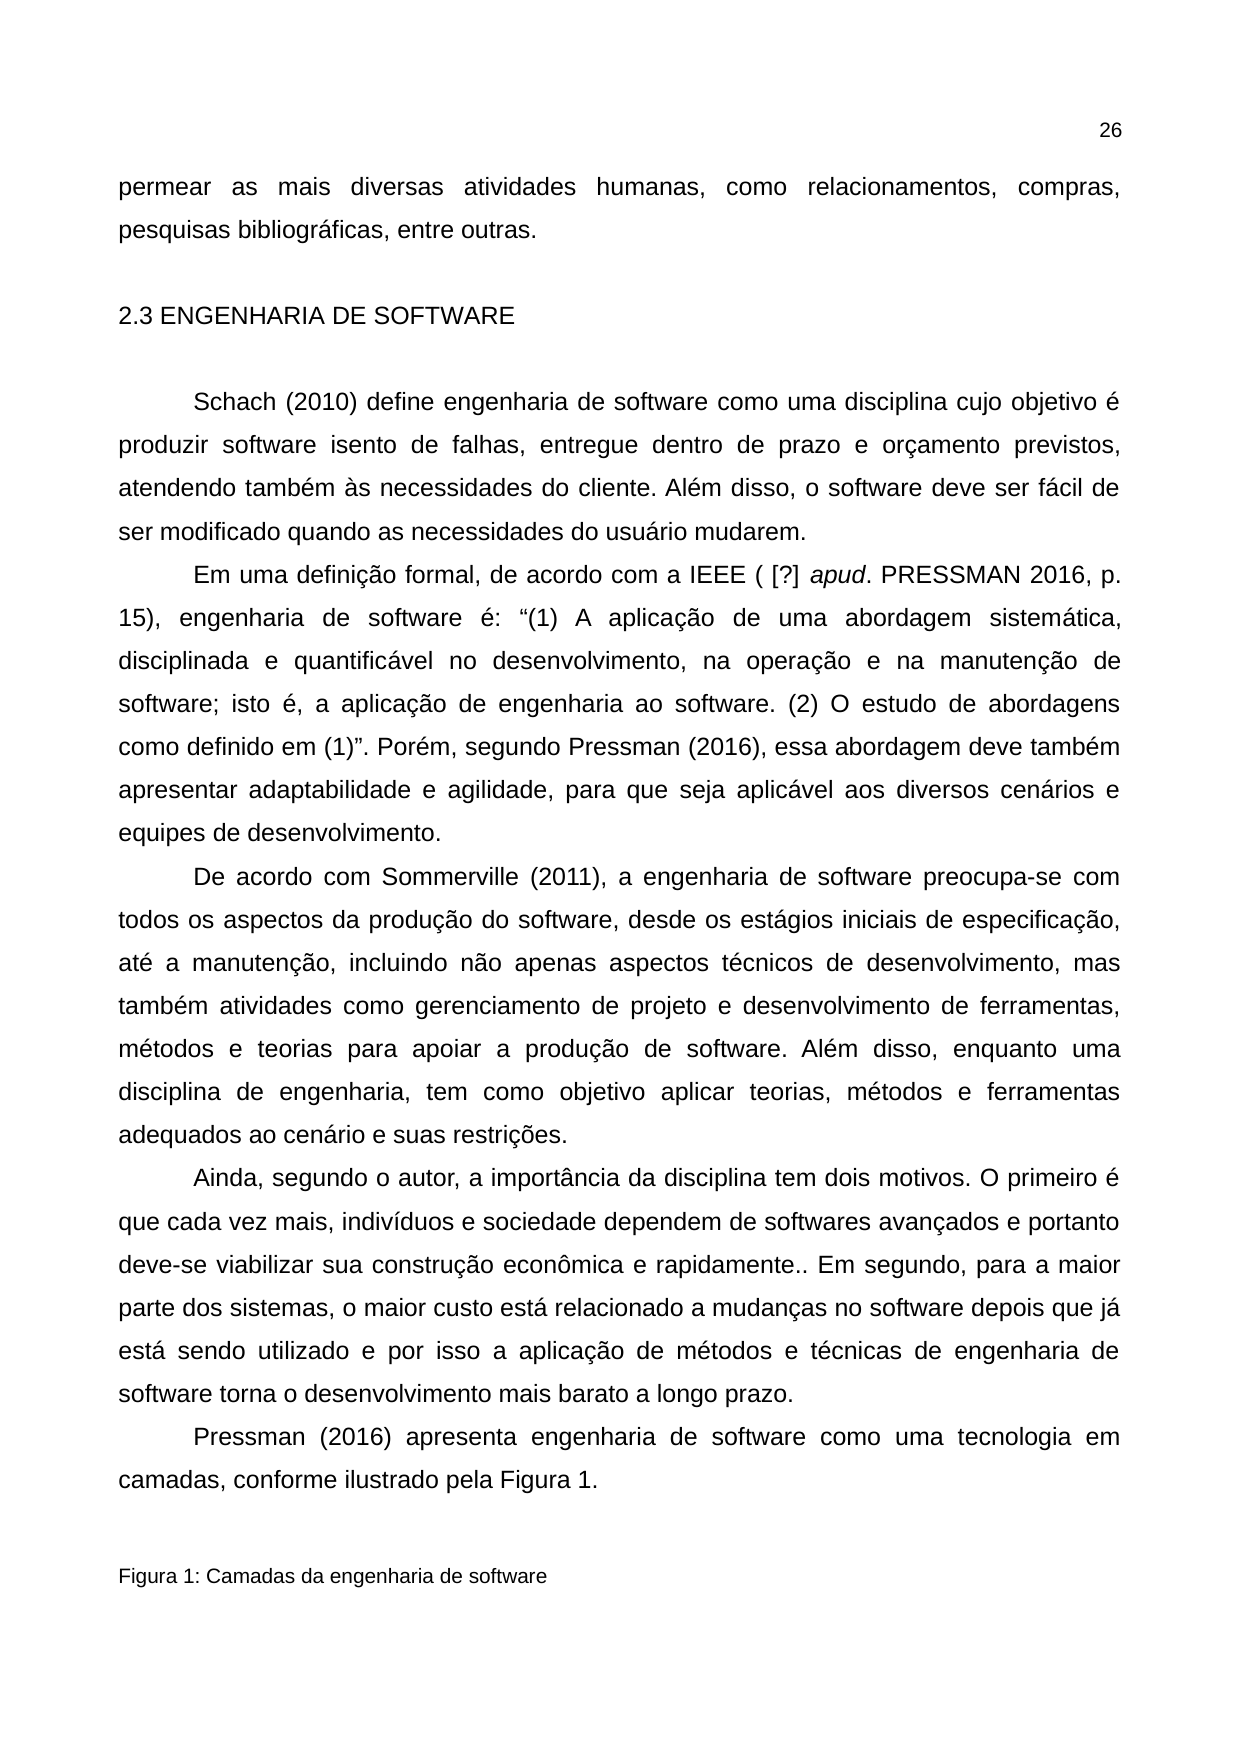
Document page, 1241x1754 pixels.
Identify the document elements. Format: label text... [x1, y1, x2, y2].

subtitle 2.3 ENGENHARIA DE SOFTWARE [118, 301, 1122, 330]
text De acordo com Sommerville (2011), a engenharia de software preocupa-se com todos os aspectos da produção do software, desde os estágios iniciais de especificação, até a manutenção, incluindo não apenas aspectos técnicos de desenvolvimento, mas também atividades como gerenciamento de projeto e desenvolvimento de ferramentas, métodos e teorias para apoiar a produção de software. Além disso, enquanto uma disciplina de engenharia, tem como objetivo aplicar teorias, métodos e ferramentas adequados ao cenário e suas restrições. [118, 862, 1122, 1149]
text Ainda, segundo o autor, a importância da disciplina tem dois motivos. O primeiro é que cada vez mais, indivíduos e sociedade dependem de softwares avançados e portanto deve-se viabilizar sua construção econômica e rapidamente.. Em segundo, para a maior parte dos sistemas, o maior custo está relacionado a mudanças no software depois que já está sendo utilizado e por isso a aplicação de métodos e técnicas de engenharia de software torna o desenvolvimento mais barato a longo prazo. [118, 1163, 1122, 1408]
text Pressman (2016) apresenta engenharia de software como uma tecnologia em camadas, conforme ilustrado pela Figura 1. [118, 1422, 1122, 1494]
text Figura 1: Camadas da engenharia de software [118, 1564, 1122, 1588]
text Em uma definição formal, de acordo com a IEEE ( [?] apud. PRESSMAN 2016, p. 15), engenharia de software é: “(1) A aplicação de uma abordagem sistemática, disciplinada e quantificável no desenvolvimento, na operação e na manutenção de software; isto é, a aplicação de engenharia ao software. (2) O estudo de abordagens como definido em (1)”. Porém, segundo Pressman (2016), essa abordagem deve também apresentar adaptabilidade e agilidade, para que seja aplicável aos diversos cenários e equipes de desenvolvimento. [118, 560, 1122, 847]
text Schach (2010) define engenharia de software como uma disciplina cujo objetivo é produzir software isento de falhas, entregue dentro de prazo e orçamento previstos, atendendo também às necessidades do cliente. Além disso, o software deve ser fácil de ser modificado quando as necessidades do usuário mudarem. [118, 387, 1122, 545]
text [118, 172, 1122, 243]
